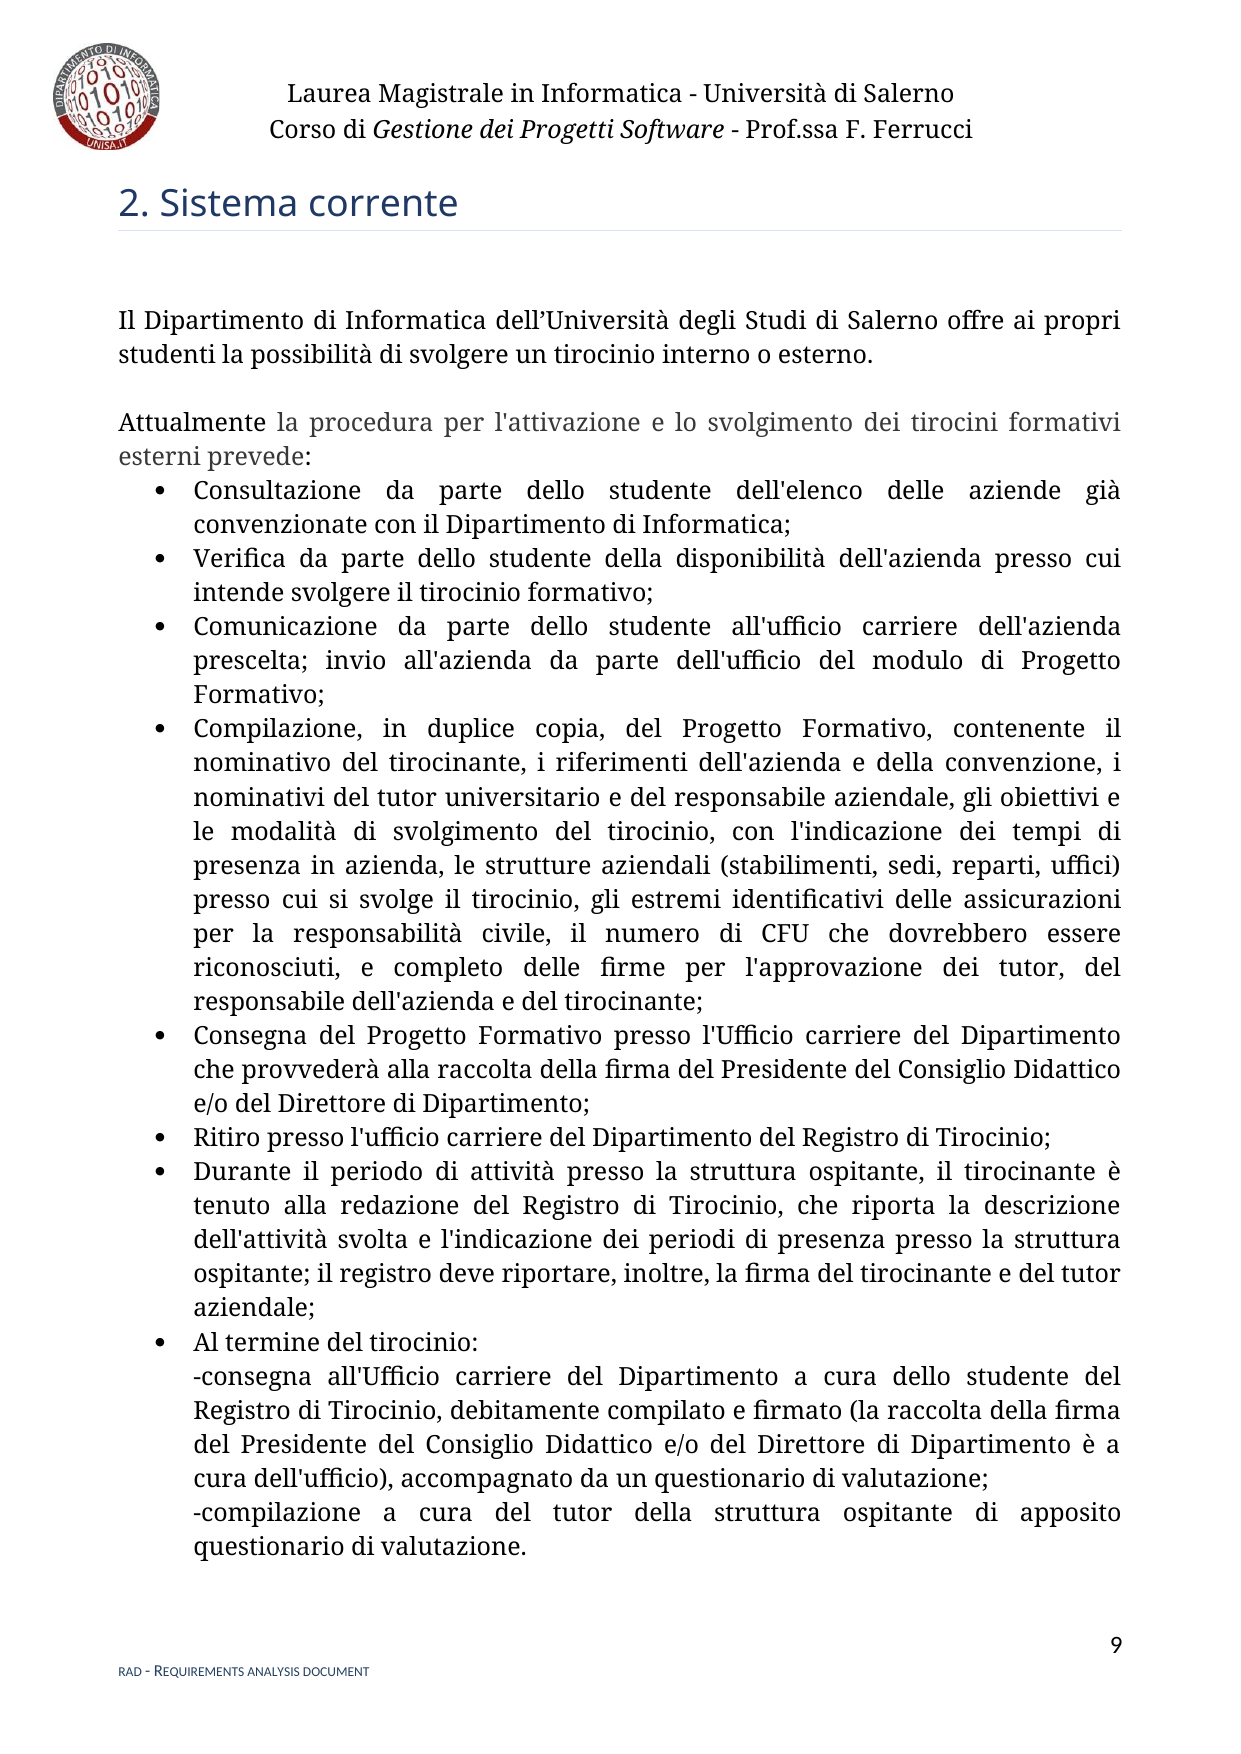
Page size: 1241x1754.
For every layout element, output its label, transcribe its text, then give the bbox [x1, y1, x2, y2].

list -consegna all'Ufficio carriere del Dipartimento a cura dello studente del Registro di Tirocinio, debitamente compilato e firmato (la raccolta della firma del Presidente del Consiglio Didattico e/o del Direttore di Dipartimento è a cura dell'ufficio), accompagnato da un questionario di valutazione; [193, 1358, 1122, 1494]
list Al termine del tirocinio: [156, 1324, 1122, 1358]
list Consegna del Progetto Formativo presso l'Ufficio carriere del Dipartimento che provvederà alla raccolta della firma del Presidente del Consiglio Didattico e/o del Direttore di Dipartimento; [156, 1018, 1122, 1120]
list Consultazione da parte dello studente dell'elenco delle aziende già convenzionate con il Dipartimento di Informatica; [156, 473, 1122, 541]
list Ritiro presso l'ufficio carriere del Dipartimento del Registro di Tirocinio; [156, 1120, 1122, 1154]
picture [53, 43, 160, 150]
list Verifica da parte dello studente della disponibilità dell'azienda presso cui intende svolgere il tirocinio formativo; [156, 541, 1122, 609]
list Comunicazione da parte dello studente all'ufficio carriere dell'azienda prescelta; invio all'azienda da parte dell'ufficio del modulo di Progetto Formativo; [156, 609, 1122, 711]
text Il Dipartimento di Informatica dell’Università degli Studi di Salerno offre ai propri studenti la possibilità di svolgere un tirocinio interno o esterno. [118, 302, 1122, 370]
list -compilazione a cura del tutor della struttura ospitante di apposito questionario di valutazione. [193, 1494, 1122, 1563]
text 2. Sistema corrente [118, 177, 1122, 230]
text Attualmente la procedura per l'attivazione e lo svolgimento dei tirocini formativi esterni prevede: [118, 404, 1122, 473]
list Durante il periodo di attività presso la struttura ospitante, il tirocinante è tenuto alla redazione del Registro di Tirocinio, che riporta la descrizione dell'attività svolta e l'indicazione dei periodi di presenza presso la struttura ospitante; il registro deve riportare, inoltre, la firma del tirocinante e del tutor aziendale; [156, 1154, 1122, 1324]
list Compilazione, in duplice copia, del Progetto Formativo, contenente il nominativo del tirocinante, i riferimenti dell'azienda e della convenzione, i nominativi del tutor universitario e del responsabile aziendale, gli obiettivi e le modalità di svolgimento del tirocinio, con l'indicazione dei tempi di presenza in azienda, le strutture aziendali (stabilimenti, sedi, reparti, uffici) presso cui si svolge il tirocinio, gli estremi identificativi delle assicurazioni per la responsabilità civile, il numero di CFU che dovrebbero essere riconosciuti, e completo delle firme per l'approvazione dei tutor, del responsabile dell'azienda e del tirocinante; [156, 711, 1122, 1018]
